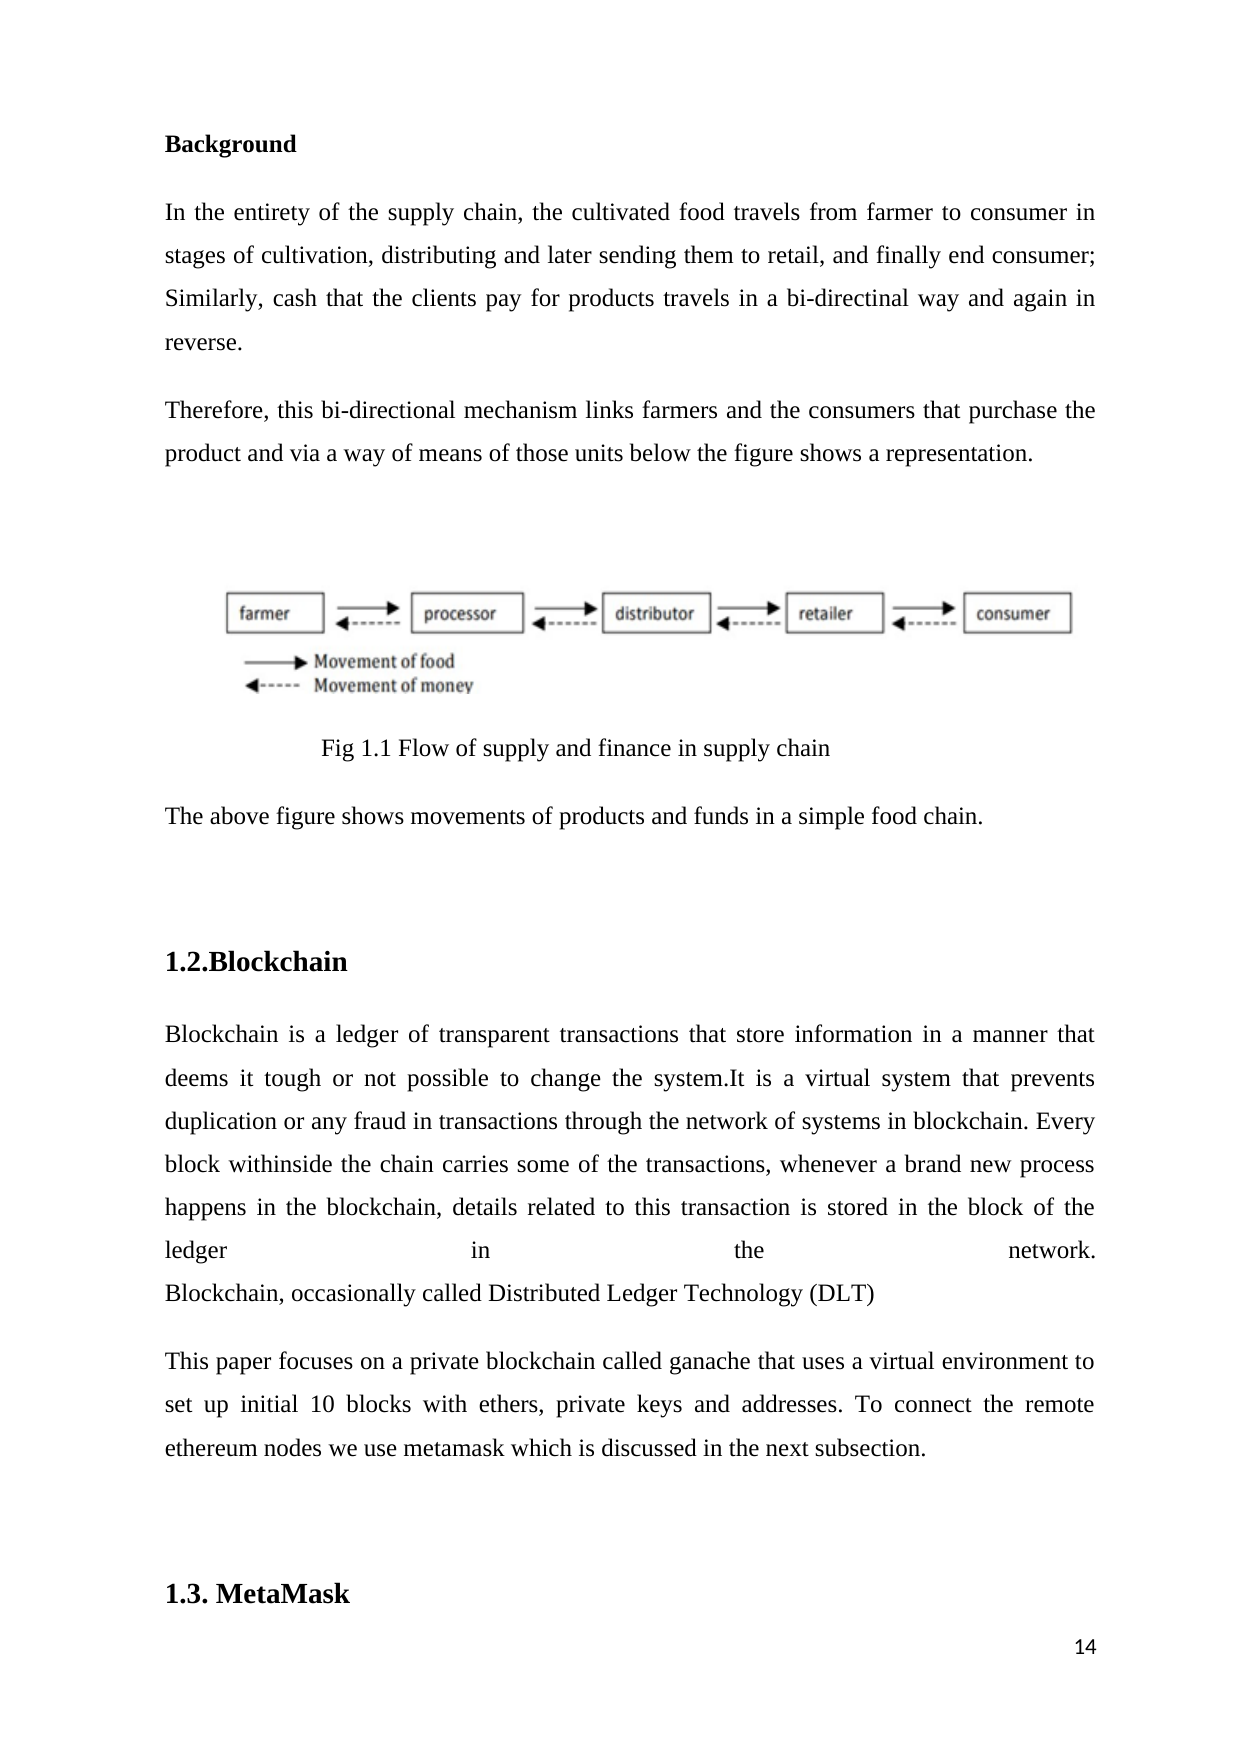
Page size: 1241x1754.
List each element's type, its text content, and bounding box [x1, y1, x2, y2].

text Background [164, 129, 1115, 158]
text 1.2.Blockchain [164, 944, 1096, 978]
text 1.3. MetaMask [164, 1576, 1096, 1610]
text This paper focuses on a private blockchain called ganache that uses a virtual environment to set up initial 10 blocks with ethers, private keys and addresses. To connect the remote ethereum nodes we use metamask which is discussed in the next subsection. [164, 1346, 1096, 1461]
text Blockchain is a ledger of transparent transactions that store information in a manner that deems it tough or not possible to change the system.It is a virtual system that prevents duplication or any fraud in transactions through the network of systems in blockchain. Every block withinside the chain carries some of the transactions, whenever a brand new process happens in the blockchain, details related to this transaction is stored in the block of the ledger in the network. Blockchain, occasionally called Distributed Ledger Technology (DLT) [164, 1019, 1096, 1307]
picture [164, 574, 1106, 694]
text In the entirety of the supply chain, the cultivated food travels from farmer to consumer in stages of cultivation, distributing and later sending them to retail, and finally end consumer; Similarly, cash that the clients pay for products travels in a bi-directinal way and again in reverse. [164, 197, 1096, 355]
text The above figure shows movements of products and funds in a simple food chain. [164, 801, 1096, 829]
text Fig 1.1 Flow of supply and finance in supply chain [164, 733, 1096, 761]
text Therefore, this bi-directional mechanism links farmers and the consumers that purchase the product and via a way of means of those units below the figure shows a representation. [164, 395, 1096, 467]
